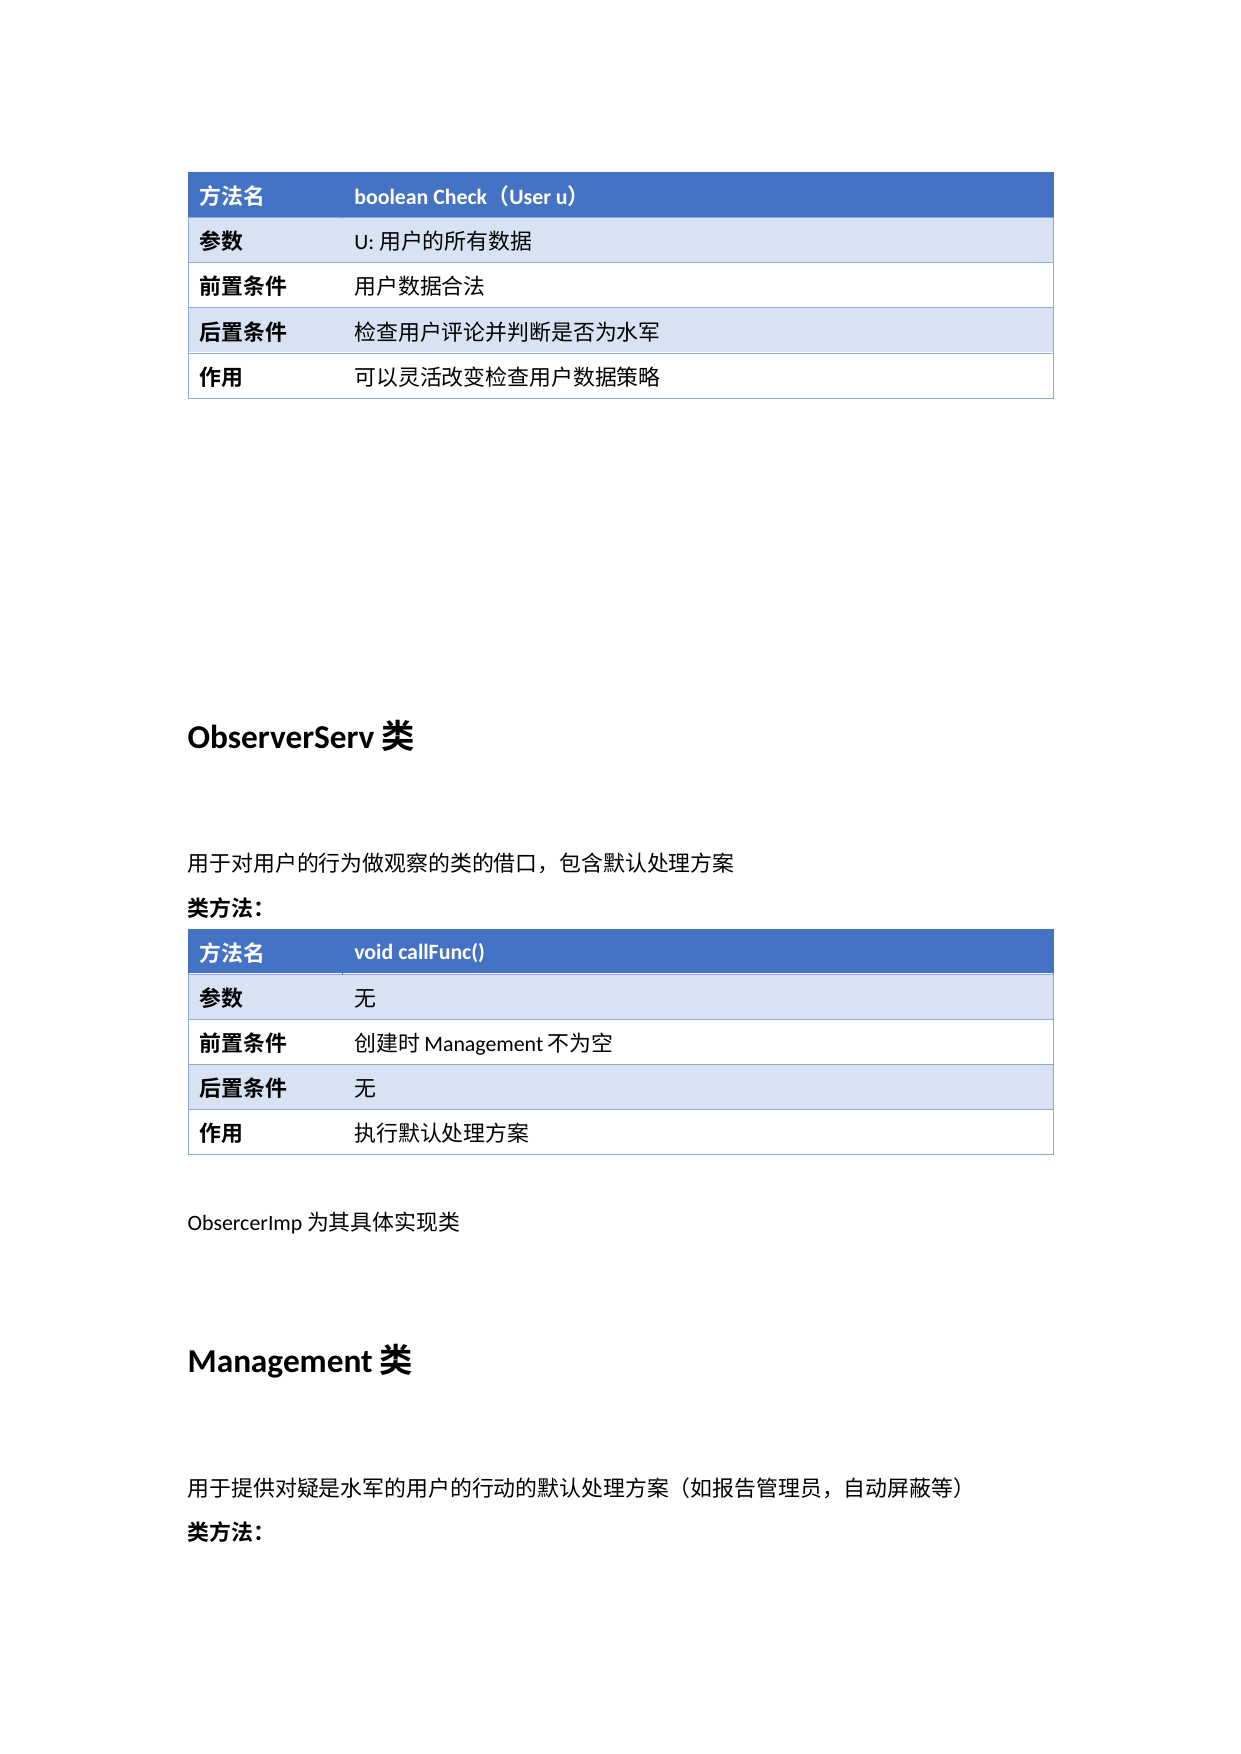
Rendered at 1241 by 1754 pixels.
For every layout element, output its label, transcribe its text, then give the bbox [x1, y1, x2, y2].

table_cell 执行默认处理方案 [343, 1110, 1053, 1154]
table_header 方法名 [189, 173, 342, 217]
table_cell 参数 [189, 975, 343, 1019]
table_cell 用户数据合法 [343, 263, 1053, 307]
table_cell 后置条件 [189, 1065, 343, 1109]
text 类方法： [187, 1509, 1053, 1553]
table_header void callFunc() [343, 930, 1053, 973]
table_cell 无 [343, 975, 1053, 1019]
text ObsercerImp为其具体实现类 [187, 1199, 1053, 1243]
table_cell 检查用户评论并判断是否为水军 [343, 308, 1053, 352]
subtitle Management类 [187, 1314, 1053, 1402]
table_cell 参数 [189, 218, 343, 262]
table_cell 创建时Management不为空 [343, 1020, 1053, 1064]
table_cell 前置条件 [189, 1020, 343, 1064]
table_cell 可以灵活改变检查用户数据策略 [343, 354, 1053, 397]
table_cell 作用 [189, 1110, 343, 1154]
text 用于对用户的行为做观察的类的借口，包含默认处理方案 [187, 840, 1053, 884]
table_cell 作用 [189, 354, 343, 397]
text 类方法： [187, 884, 1053, 928]
table_header boolean Check（User u） [343, 173, 1053, 217]
table_cell 前置条件 [189, 263, 343, 307]
text 用于提供对疑是水军的用户的行动的默认处理方案（如报告管理员，自动屏蔽等） [187, 1464, 1053, 1509]
subtitle ObserverServ类 [187, 690, 1053, 778]
table_cell 后置条件 [189, 308, 343, 352]
table_cell U: 用户的所有数据 [343, 218, 1053, 262]
table_cell 无 [343, 1065, 1053, 1109]
table_header 方法名 [189, 930, 342, 973]
